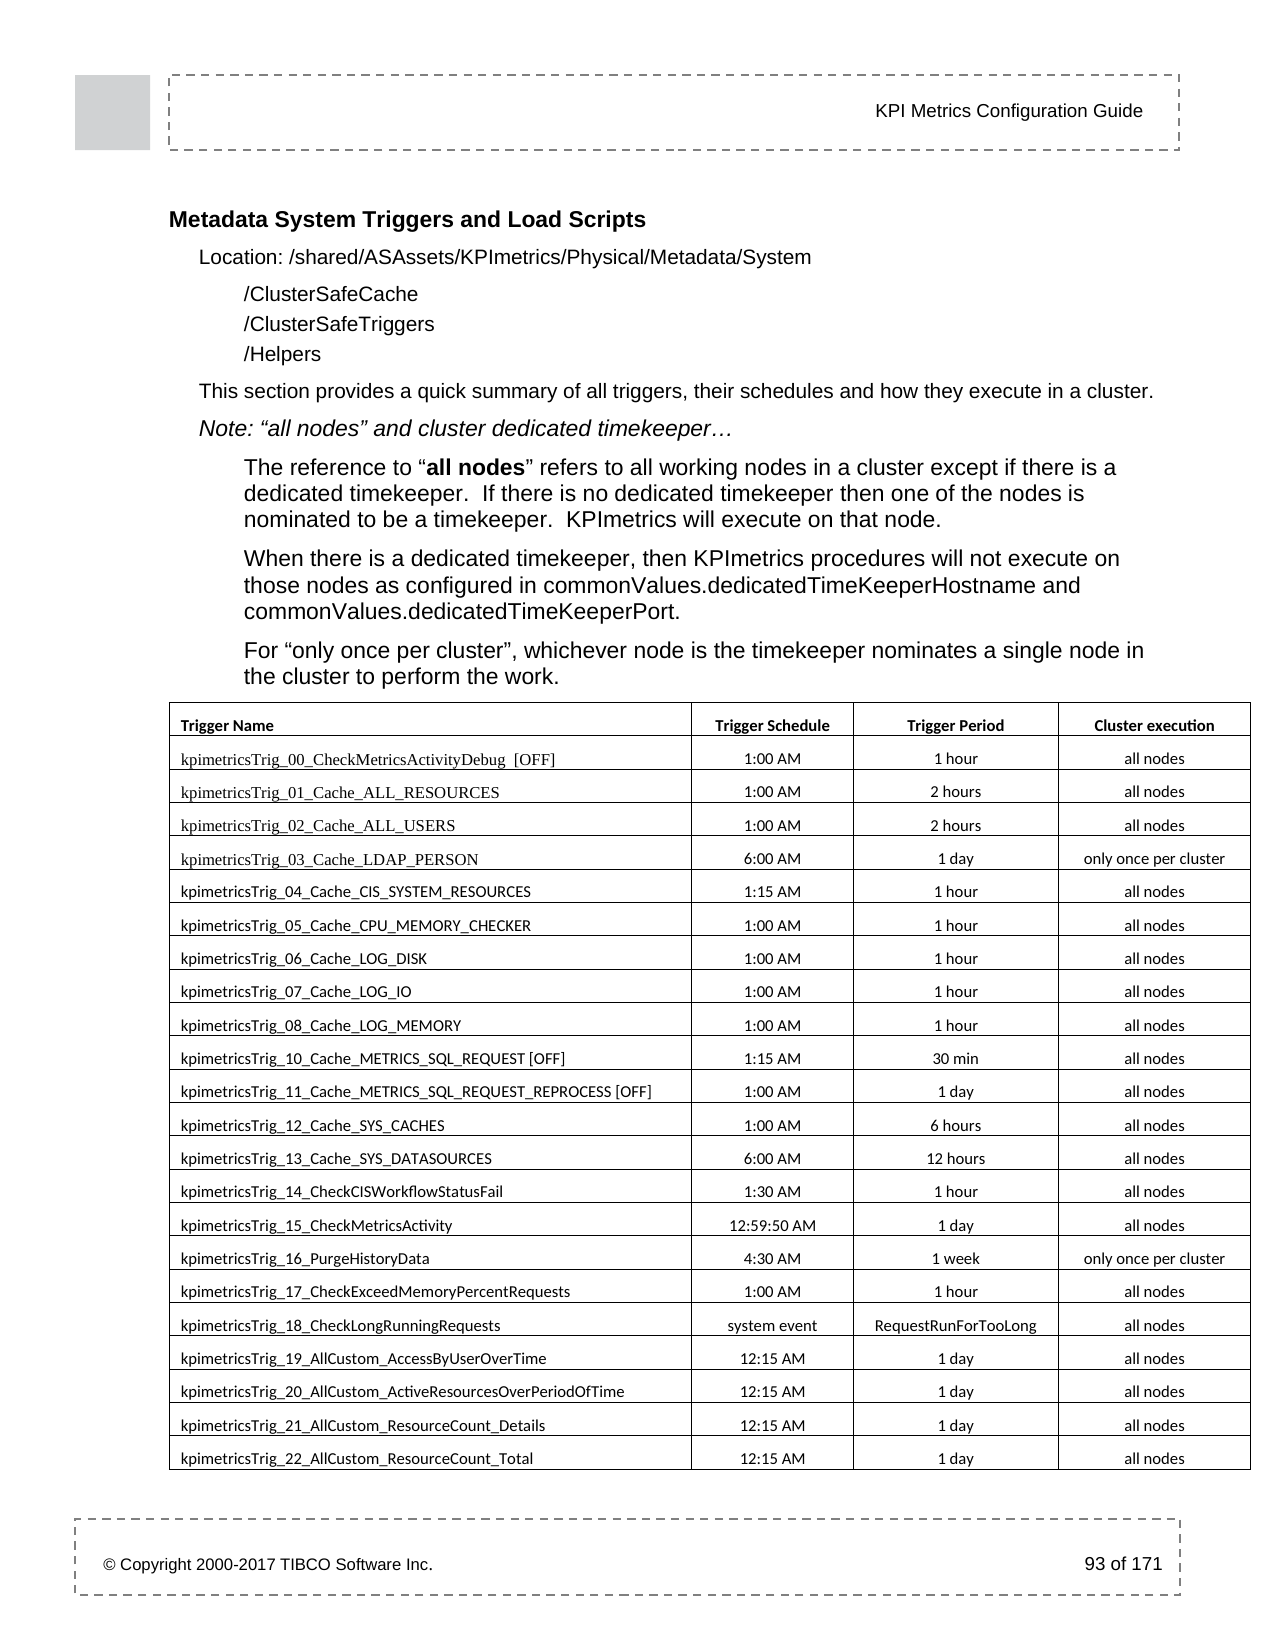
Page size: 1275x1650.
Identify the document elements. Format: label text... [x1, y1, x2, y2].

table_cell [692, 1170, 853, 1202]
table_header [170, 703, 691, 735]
text /ClusterSafeCache [244, 282, 1162, 306]
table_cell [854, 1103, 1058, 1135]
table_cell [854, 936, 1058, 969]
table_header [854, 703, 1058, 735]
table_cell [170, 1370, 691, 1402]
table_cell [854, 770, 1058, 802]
text Location: /shared/ASAssets/KPImetrics/Physical/Metadata/System [199, 245, 1162, 269]
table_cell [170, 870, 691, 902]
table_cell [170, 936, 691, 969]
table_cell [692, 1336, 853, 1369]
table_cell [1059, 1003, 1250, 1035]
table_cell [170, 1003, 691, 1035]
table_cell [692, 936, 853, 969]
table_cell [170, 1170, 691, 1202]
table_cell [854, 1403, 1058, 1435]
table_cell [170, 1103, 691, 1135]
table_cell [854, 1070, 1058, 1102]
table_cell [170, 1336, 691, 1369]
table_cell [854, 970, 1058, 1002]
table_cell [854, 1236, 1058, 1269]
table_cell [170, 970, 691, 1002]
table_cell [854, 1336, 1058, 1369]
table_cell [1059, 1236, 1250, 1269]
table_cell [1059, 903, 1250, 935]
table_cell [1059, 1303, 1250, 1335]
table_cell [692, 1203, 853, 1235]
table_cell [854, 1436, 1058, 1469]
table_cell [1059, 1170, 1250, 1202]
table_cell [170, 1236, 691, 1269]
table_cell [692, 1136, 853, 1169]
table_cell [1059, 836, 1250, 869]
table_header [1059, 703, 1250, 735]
text /ClusterSafeTriggers [244, 312, 1162, 336]
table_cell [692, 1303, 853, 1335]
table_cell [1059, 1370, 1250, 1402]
text /Helpers [244, 342, 1162, 366]
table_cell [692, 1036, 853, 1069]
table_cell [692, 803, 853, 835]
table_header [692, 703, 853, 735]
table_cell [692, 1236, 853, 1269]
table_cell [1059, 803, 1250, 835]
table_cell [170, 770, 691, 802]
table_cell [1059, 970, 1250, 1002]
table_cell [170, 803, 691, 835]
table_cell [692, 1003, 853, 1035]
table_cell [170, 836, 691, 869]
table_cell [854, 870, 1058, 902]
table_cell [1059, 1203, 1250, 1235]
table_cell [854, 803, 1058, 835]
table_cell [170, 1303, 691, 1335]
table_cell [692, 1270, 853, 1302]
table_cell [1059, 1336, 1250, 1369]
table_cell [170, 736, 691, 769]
text The reference to “all nodes” refers to all working nodes in a cluster except if there is a dedicated timekeeper. If there is no dedicated timekeeper then one of the nodes is nominated to be a timekeeper. KPImetrics will execute on that node. [244, 454, 1162, 533]
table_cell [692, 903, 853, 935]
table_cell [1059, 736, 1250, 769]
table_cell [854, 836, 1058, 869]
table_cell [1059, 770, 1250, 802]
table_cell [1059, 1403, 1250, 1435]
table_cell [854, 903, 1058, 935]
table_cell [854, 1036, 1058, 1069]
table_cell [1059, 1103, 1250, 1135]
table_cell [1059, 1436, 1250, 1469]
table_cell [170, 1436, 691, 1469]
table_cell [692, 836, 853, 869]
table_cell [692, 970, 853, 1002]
subtitle Metadata System Triggers and Load Scripts [169, 206, 1162, 233]
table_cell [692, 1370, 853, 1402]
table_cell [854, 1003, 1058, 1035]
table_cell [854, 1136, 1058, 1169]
text Note: “all nodes” and cluster dedicated timekeeper… [199, 415, 1162, 441]
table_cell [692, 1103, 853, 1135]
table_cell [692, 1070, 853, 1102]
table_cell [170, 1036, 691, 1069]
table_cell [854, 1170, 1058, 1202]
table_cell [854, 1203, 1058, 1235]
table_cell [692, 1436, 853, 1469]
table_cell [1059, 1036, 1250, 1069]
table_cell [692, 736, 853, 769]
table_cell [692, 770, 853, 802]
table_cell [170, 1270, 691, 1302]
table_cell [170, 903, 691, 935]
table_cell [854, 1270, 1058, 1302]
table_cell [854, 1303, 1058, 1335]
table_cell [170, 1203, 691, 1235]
text For “only once per cluster”, whichever node is the timekeeper nominates a single node in the cluster to perform the work. [244, 637, 1162, 689]
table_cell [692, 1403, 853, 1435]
text When there is a dedicated timekeeper, then KPImetrics procedures will not execute on those nodes as configured in commonValues.dedicatedTimeKeeperHostname and commonValues.dedicatedTimeKeeperPort. [244, 545, 1162, 624]
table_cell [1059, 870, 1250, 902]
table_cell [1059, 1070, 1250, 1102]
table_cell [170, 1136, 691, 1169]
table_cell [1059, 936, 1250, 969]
text This section provides a quick summary of all triggers, their schedules and how they execute in a cluster. [199, 378, 1162, 402]
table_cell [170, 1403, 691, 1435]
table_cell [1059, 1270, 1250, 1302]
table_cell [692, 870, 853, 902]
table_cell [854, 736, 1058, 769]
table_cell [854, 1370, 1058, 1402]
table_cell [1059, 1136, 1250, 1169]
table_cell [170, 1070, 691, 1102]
